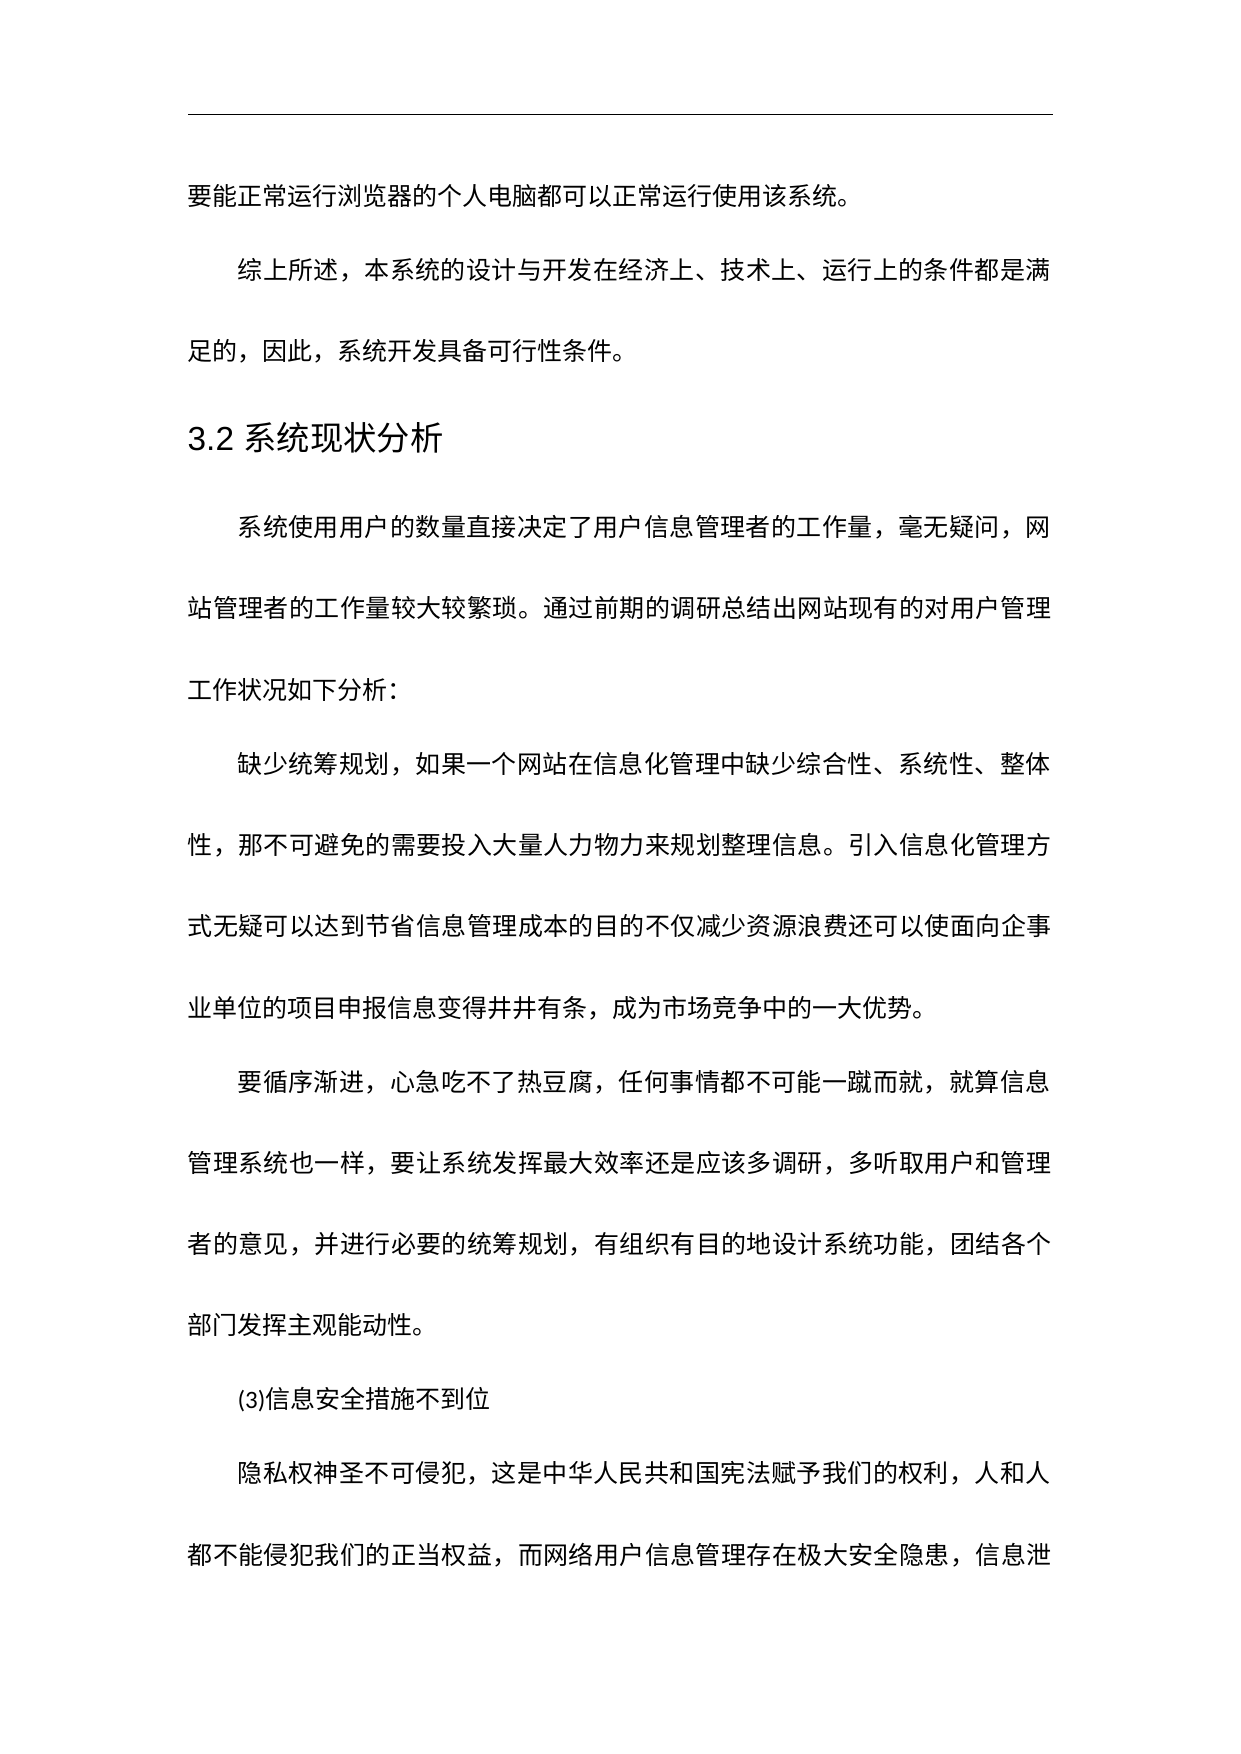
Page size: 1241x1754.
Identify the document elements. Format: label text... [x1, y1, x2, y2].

text 缺少统筹规划，如果一个网站在信息化管理中缺少综合性、系统性、整体性，那不可避免的需要投入大量人力物力来规划整理信息。引入信息化管理方式无疑可以达到节省信息管理成本的目的不仅减少资源浪费还可以使面向企事业单位的项目申报信息变得井井有条，成为市场竞争中的一大优势。 [187, 730, 1053, 1039]
text (3)信息安全措施不到位 [187, 1366, 1053, 1431]
subtitle 3.2 系统现状分析 [187, 404, 1053, 469]
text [187, 1439, 1053, 1586]
text 综上所述，本系统的设计与开发在经济上、技术上、运行上的条件都是满足的，因此，系统开发具备可行性条件。 [187, 236, 1053, 382]
text 要循序渐进，心急吃不了热豆腐，任何事情都不可能一蹴而就，就算信息管理系统也一样，要让系统发挥最大效率还是应该多调研，多听取用户和管理者的意见，并进行必要的统筹规划，有组织有目的地设计系统功能，团结各个部门发挥主观能动性。 [187, 1048, 1053, 1356]
text 系统使用用户的数量直接决定了用户信息管理者的工作量，毫无疑问，网站管理者的工作量较大较繁琐。通过前期的调研总结出网站现有的对用户管理工作状况如下分析： [187, 493, 1053, 721]
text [187, 162, 1053, 227]
